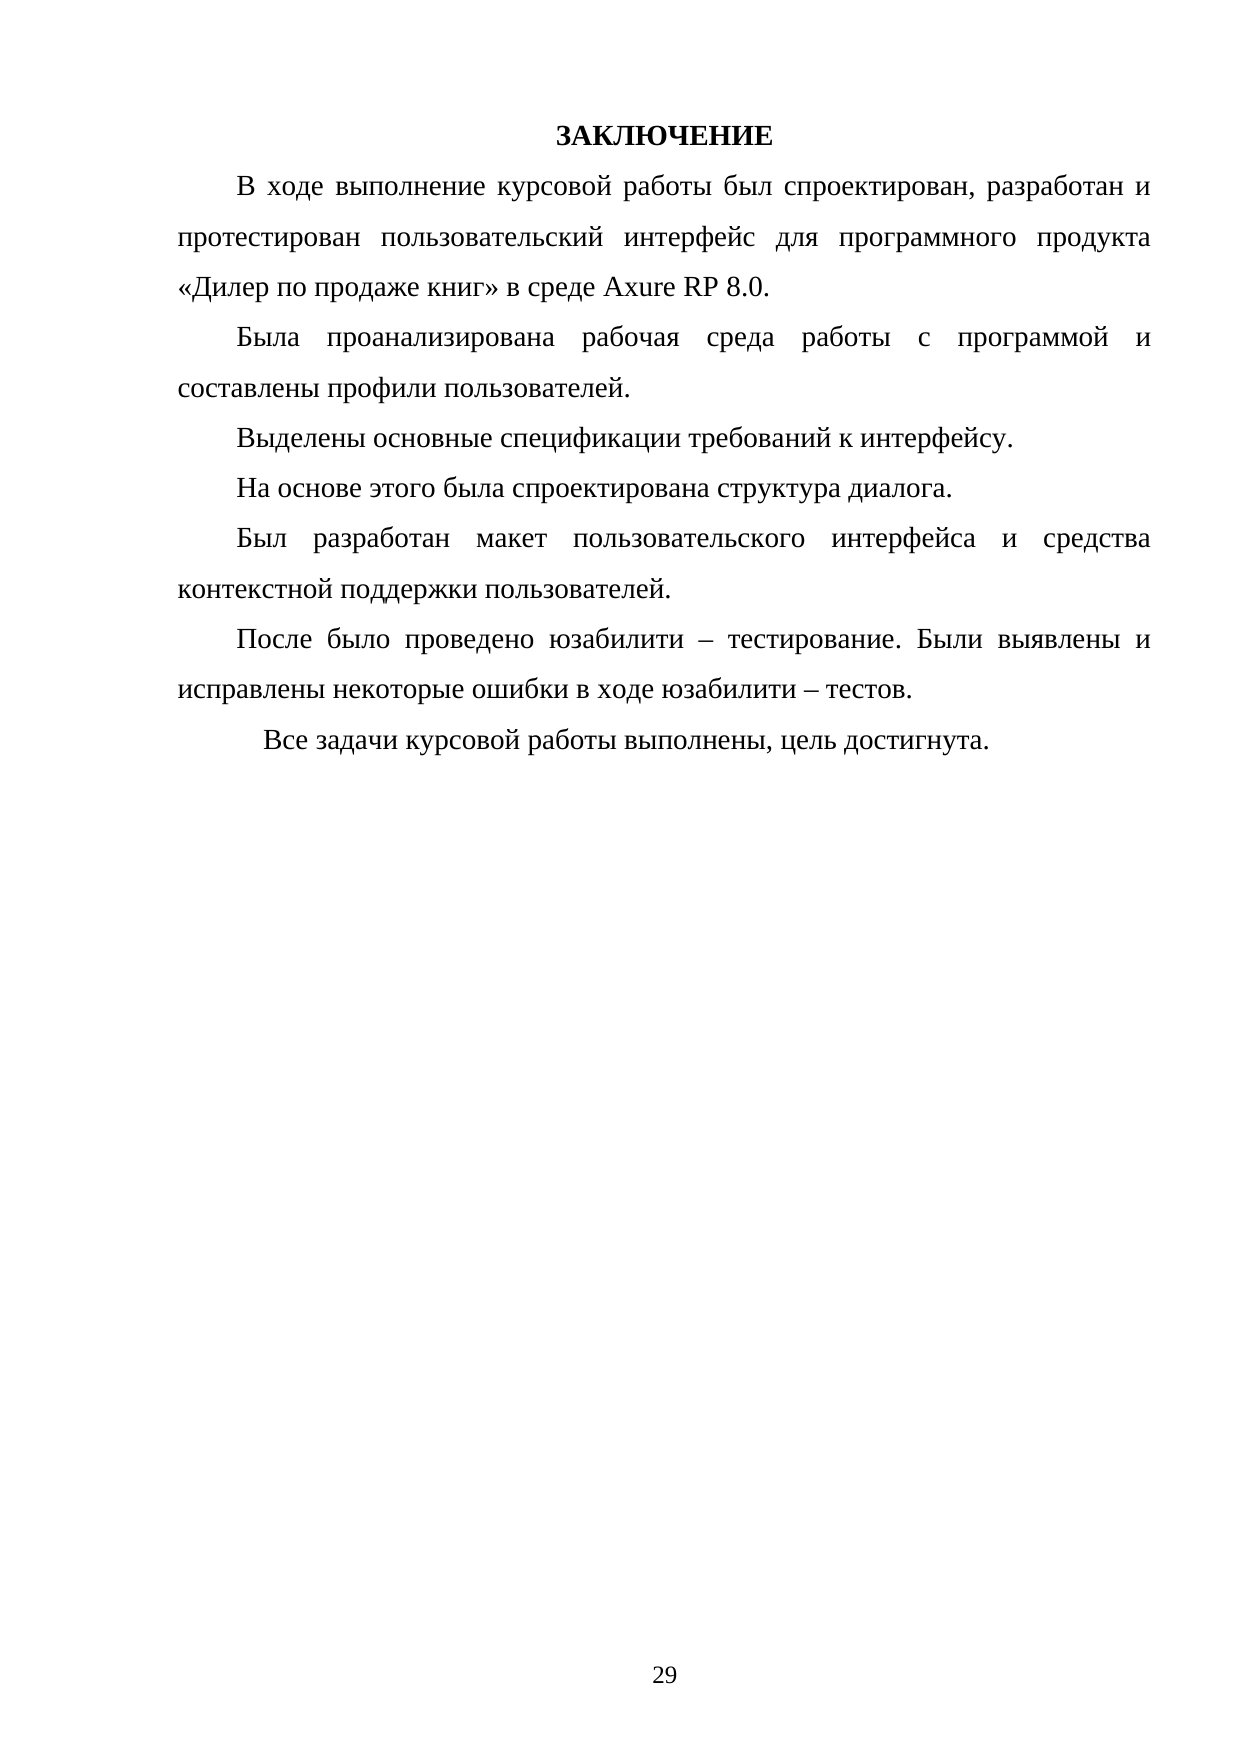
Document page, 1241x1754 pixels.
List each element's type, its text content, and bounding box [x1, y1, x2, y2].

text Все задачи курсовой работы выполнены, цель достигнута. [188, 722, 1141, 755]
text Была проанализирована рабочая среда работы с программой и составлены профили пользователей. [177, 319, 1152, 403]
list ЗАКЛЮЧЕНИЕ [177, 118, 1152, 152]
text В ходе выполнение курсовой работы был спроектирован, разработан и протестирован пользовательский интерфейс для программного продукта «Дилер по продаже книг» в среде Axure RP 8.0. [177, 168, 1152, 303]
text После было проведено юзабилити – тестирование. Были выявлены и исправлены некоторые ошибки в ходе юзабилити – тестов. [177, 621, 1152, 705]
text Был разработан макет пользовательского интерфейса и средства контекстной поддержки пользователей. [177, 521, 1152, 604]
text На основе этого была спроектирована структура диалога. [177, 470, 1152, 504]
text Выделены основные спецификации требований к интерфейсу. [177, 420, 1152, 453]
